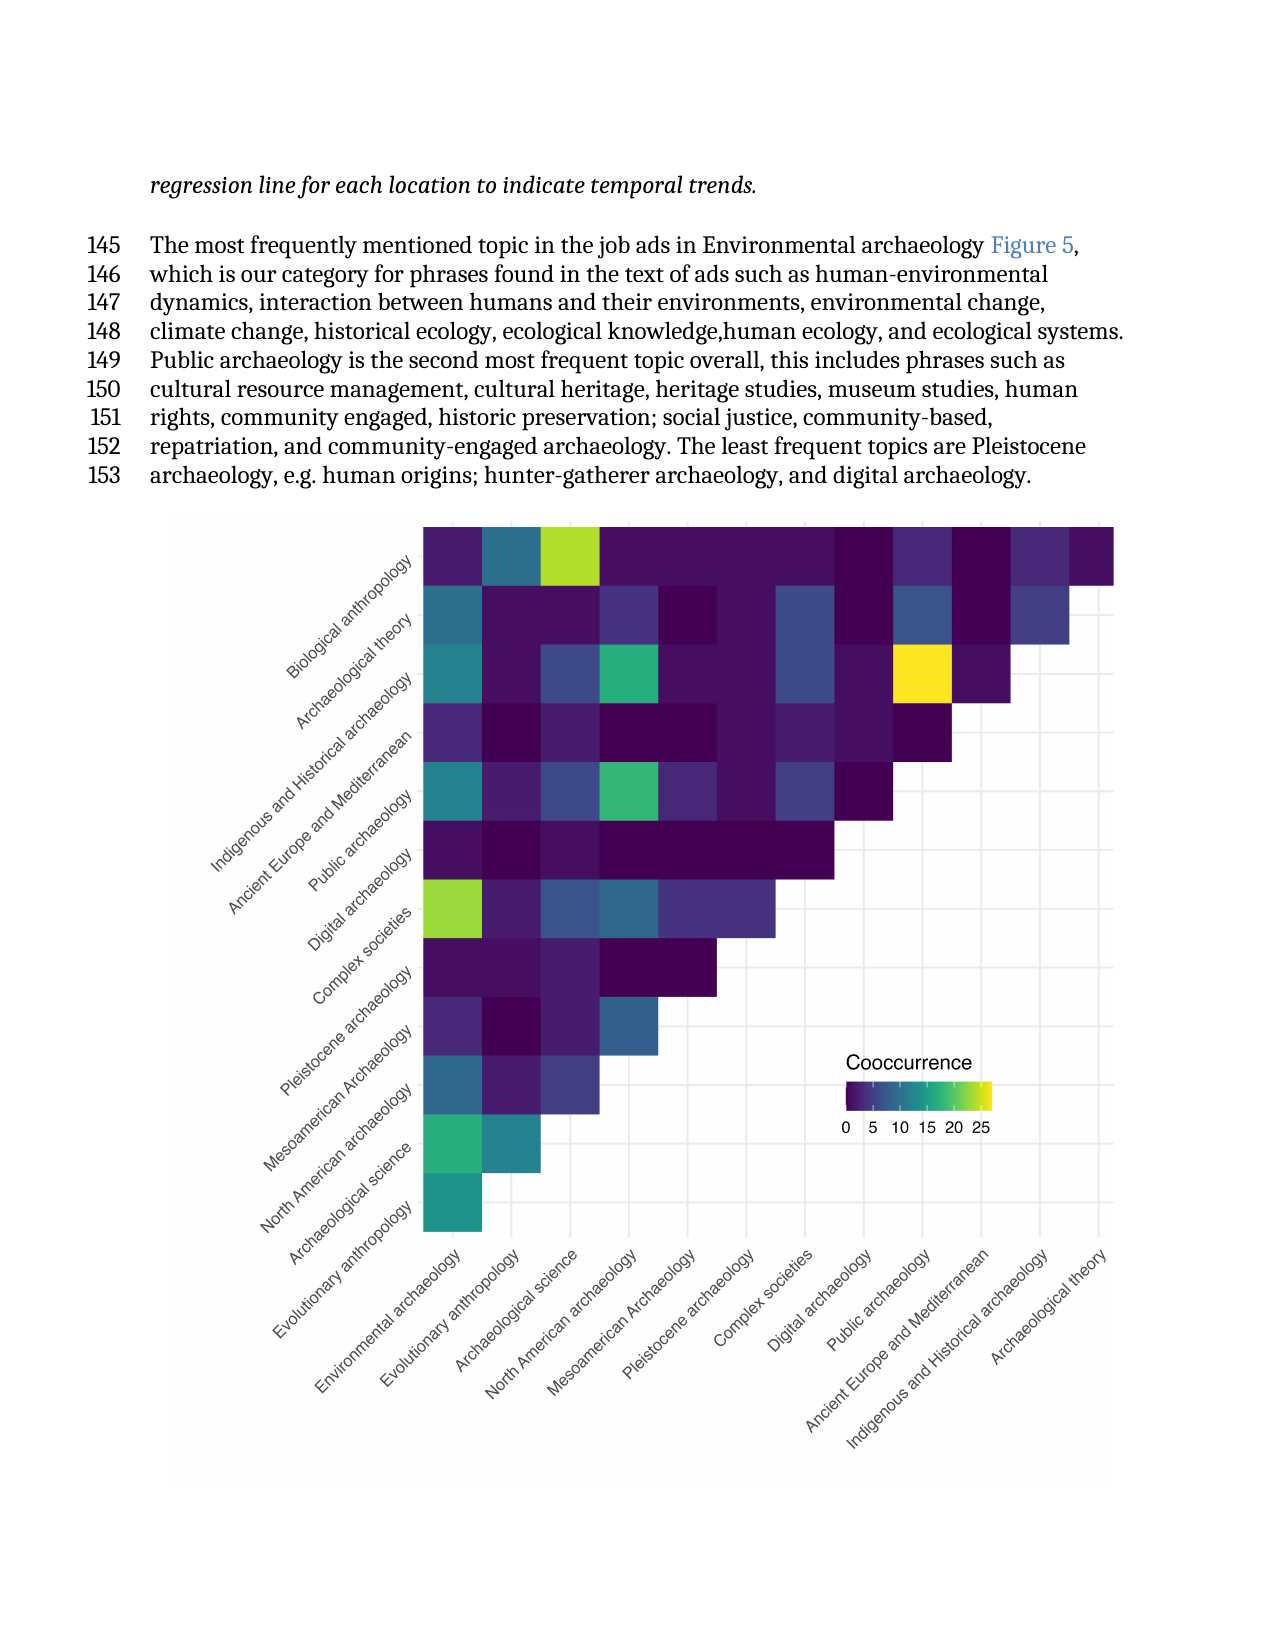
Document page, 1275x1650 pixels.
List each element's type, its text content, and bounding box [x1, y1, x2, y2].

text The most frequently mentioned topic in the job ads in Environmental archaeology Figure 5, which is our category for phrases found in the text of ads such as human-environmental dynamics, interaction between humans and their environments, environmental change, climate change, historical ecology, ecological knowledge,human ecology, and ecological systems. Public archaeology is the second most frequent topic overall, this includes phrases such as cultural resource management, cultural heritage, heritage studies, museum studies, human rights, community engaged, historic preservation; social justice, community-based, repatriation, and community-engaged archaeology. The least frequent topics are Pleistocene archaeology, e.g. human origins; hunter-gatherer archaeology, and digital archaeology. [150, 231, 1125, 489]
picture [168, 512, 1114, 1487]
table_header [139, 508, 1114, 1491]
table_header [139, 150, 1114, 212]
